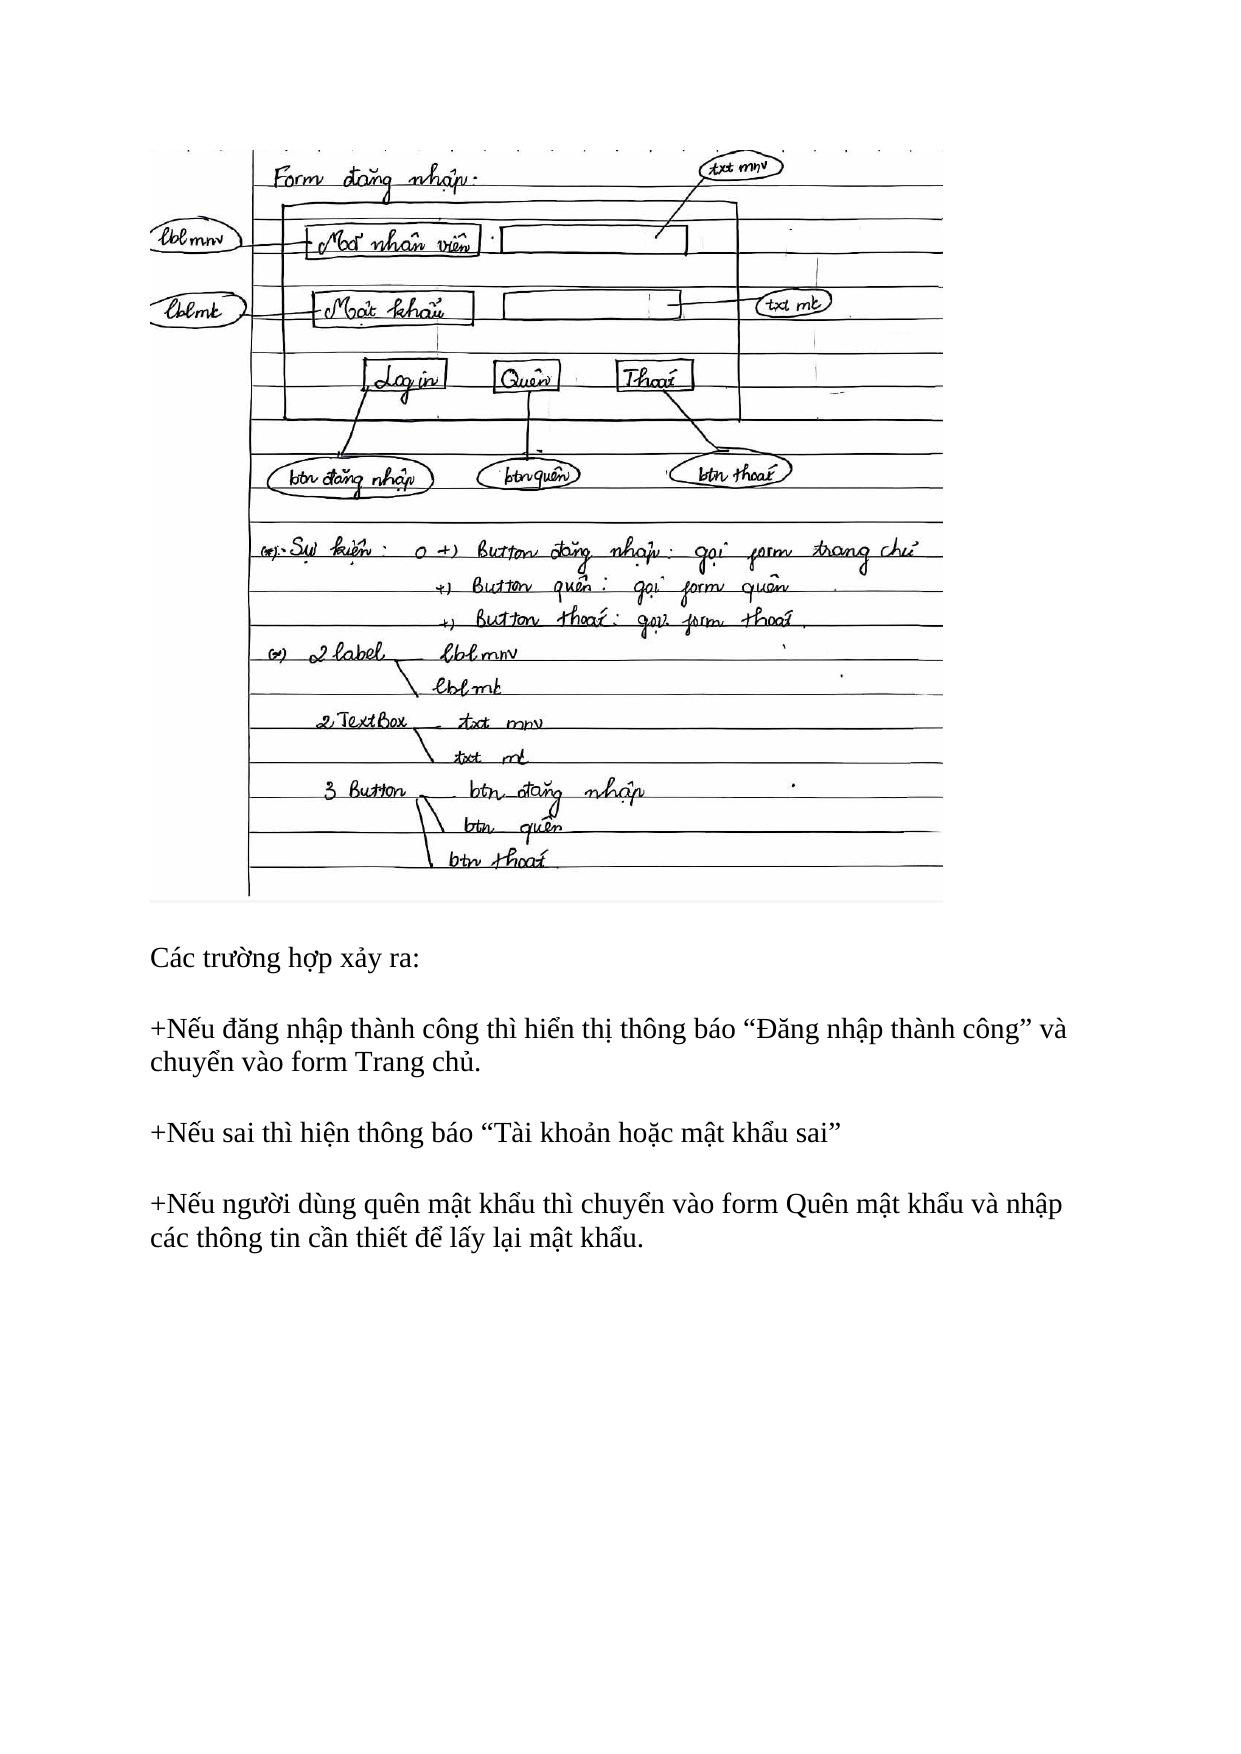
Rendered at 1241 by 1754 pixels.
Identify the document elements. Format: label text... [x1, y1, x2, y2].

text +Nếu đăng nhập thành công thì hiển thị thông báo “Đăng nhập thành công” và chuyển vào form Trang chủ. [150, 1011, 1090, 1078]
text Các trường hợp xảy ra: [150, 940, 1090, 973]
text +Nếu người dùng quên mật khẩu thì chuyển vào form Quên mật khẩu và nhập các thông tin cần thiết để lấy lại mật khẩu. [150, 1187, 1090, 1254]
picture [150, 150, 943, 903]
text +Nếu sai thì hiện thông báo “Tài khoản hoặc mật khẩu sai” [150, 1116, 1090, 1149]
